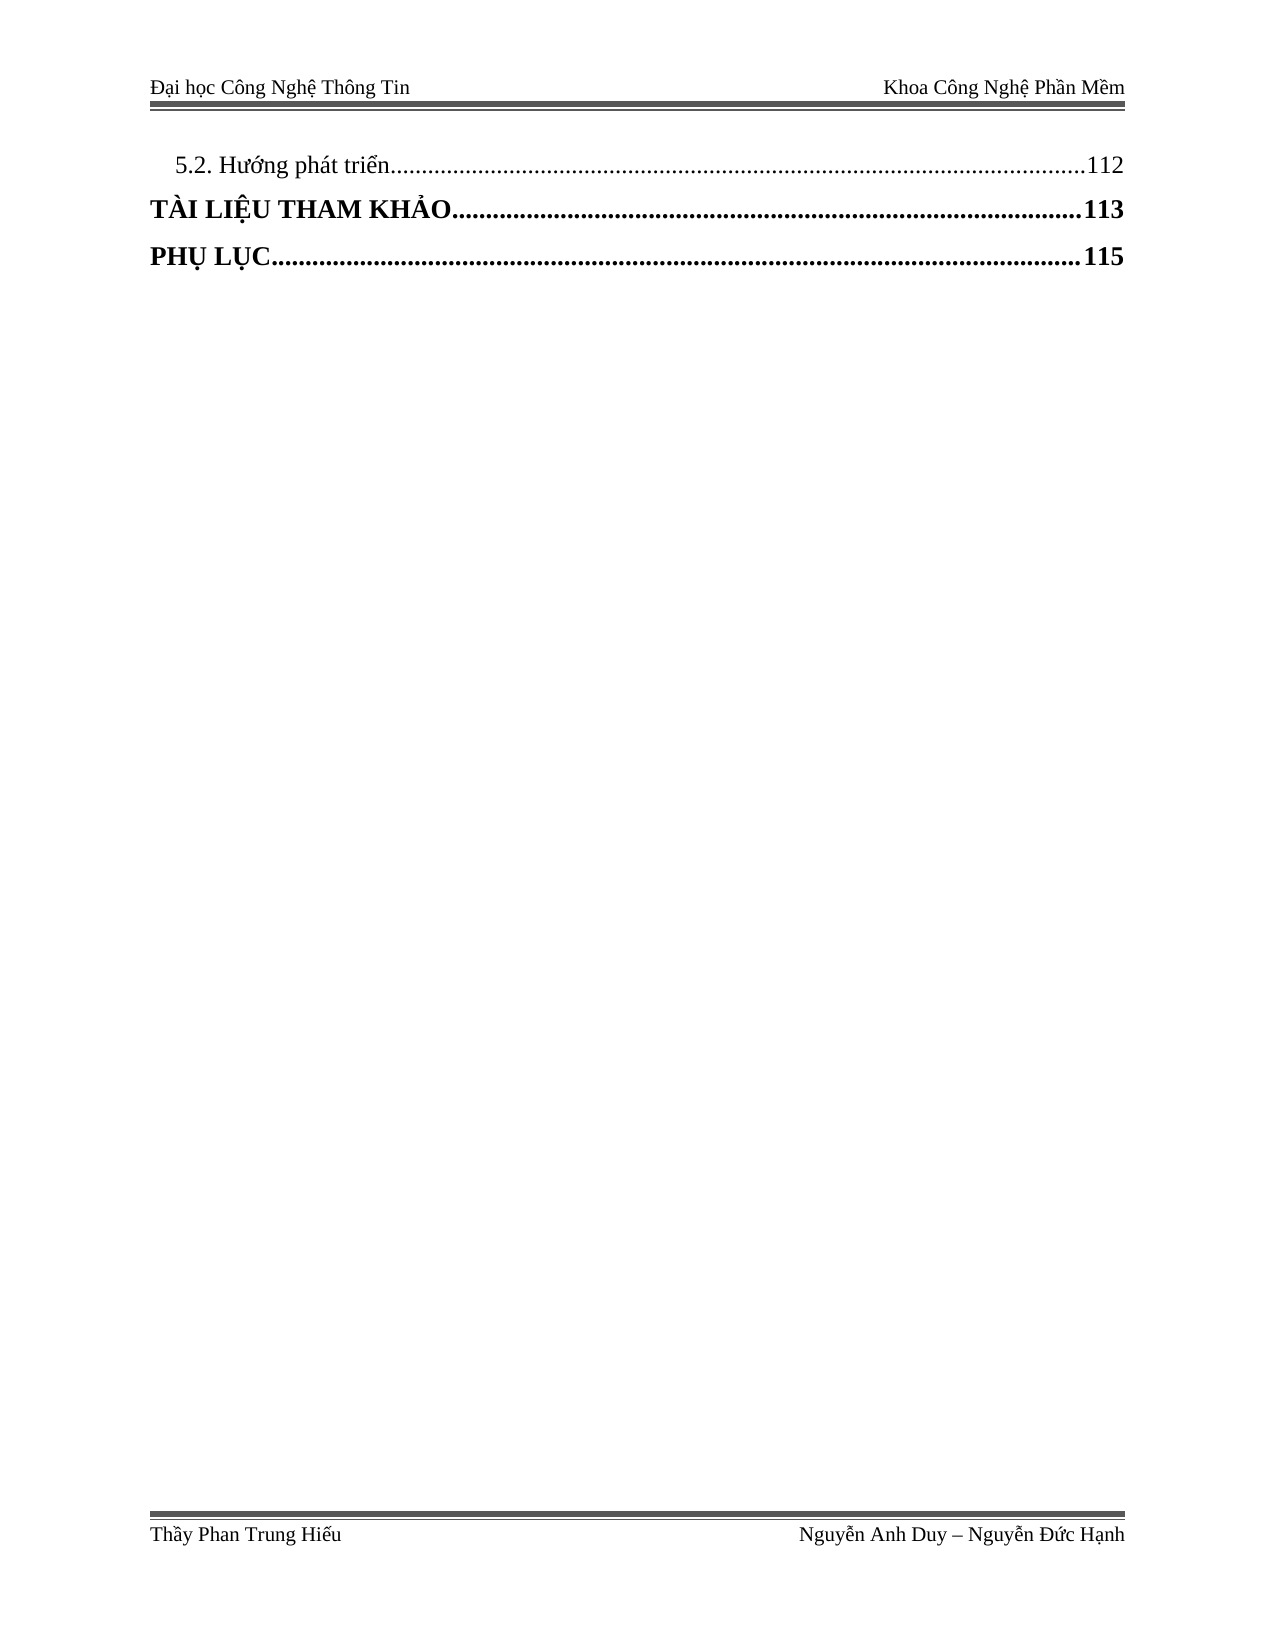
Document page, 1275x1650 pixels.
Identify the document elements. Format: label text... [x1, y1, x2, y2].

text TÀI LIỆU THAM KHẢO 113 [150, 193, 1125, 224]
text 5.2. Hướng phát triển 112 [175, 150, 1125, 179]
text PHỤ LỤC 115 [150, 239, 1125, 271]
